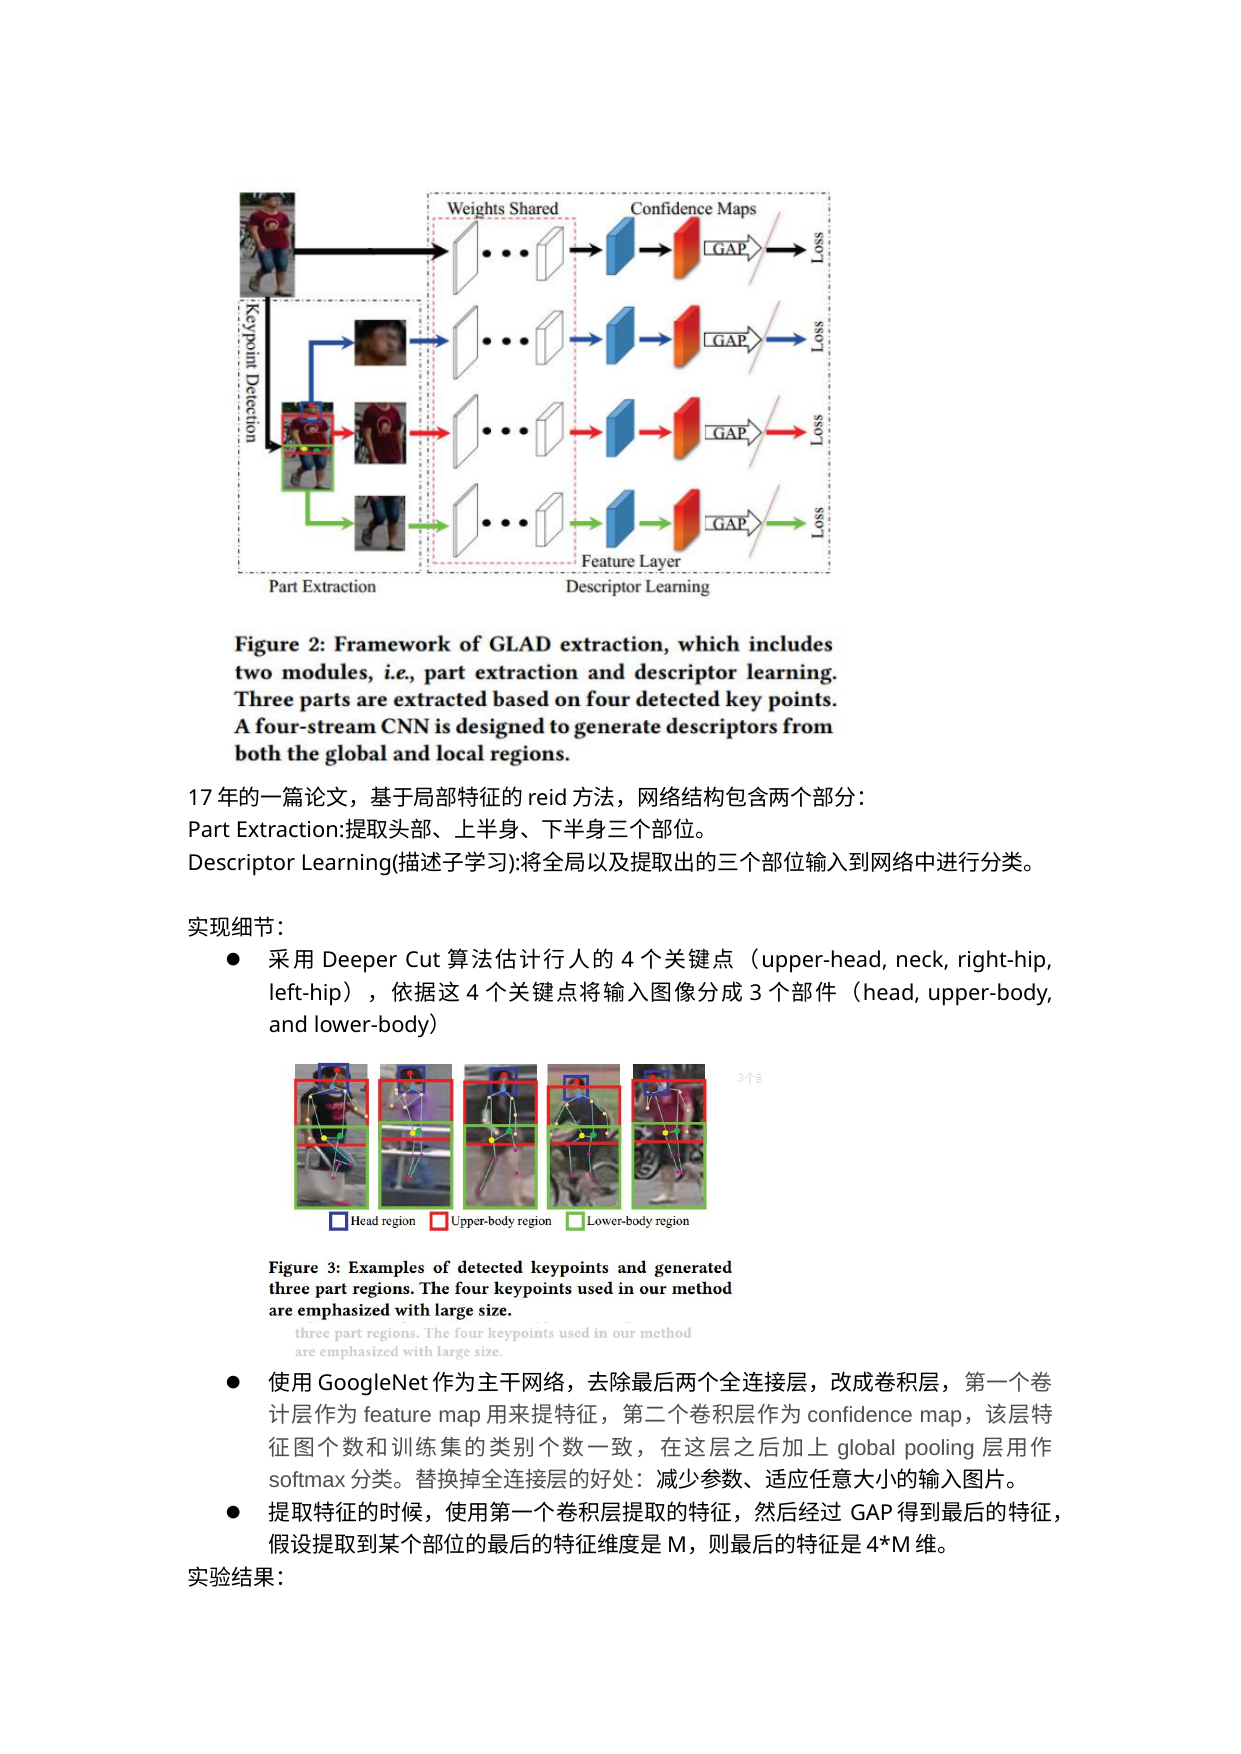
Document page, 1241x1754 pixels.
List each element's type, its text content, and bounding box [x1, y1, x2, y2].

list 采用Deeper Cut算法估计行人的4个关键点（upper-head, neck, right-hip, left-hip），依据这4个关键点将输入图像分成3个部件（head, upper-body, and lower-body） [225, 942, 1053, 1039]
text Part Extraction:提取头部、上半身、下半身三个部位。 [187, 812, 1053, 844]
text 实验结果： [187, 1559, 1053, 1592]
picture [268, 1039, 762, 1362]
list 提取特征的时候，使用第一个卷积层提取的特征，然后经过GAP得到最后的特征，假设提取到某个部位的最后的特征维度是M，则最后的特征是4*M维。 [225, 1494, 1053, 1559]
text 17年的一篇论文，基于局部特征的reid方法，网络结构包含两个部分： [187, 779, 1053, 812]
text Descriptor Learning(描述子学习):将全局以及提取出的三个部位输入到网络中进行分类。 [187, 844, 1053, 877]
text 实现细节： [187, 909, 1053, 942]
picture [187, 162, 869, 767]
list 使用GoogleNet作为主干网络，去除最后两个全连接层，改成卷积层，第一个卷计层作为feature map用来提特征，第二个卷积层作为confidence map，该层特征图个数和训练集的类别个数一致，在这层之后加上global pooling层用作softmax分类。替换掉全连接层的好处：减少参数、适应任意大小的输入图片。 [225, 1364, 1053, 1494]
